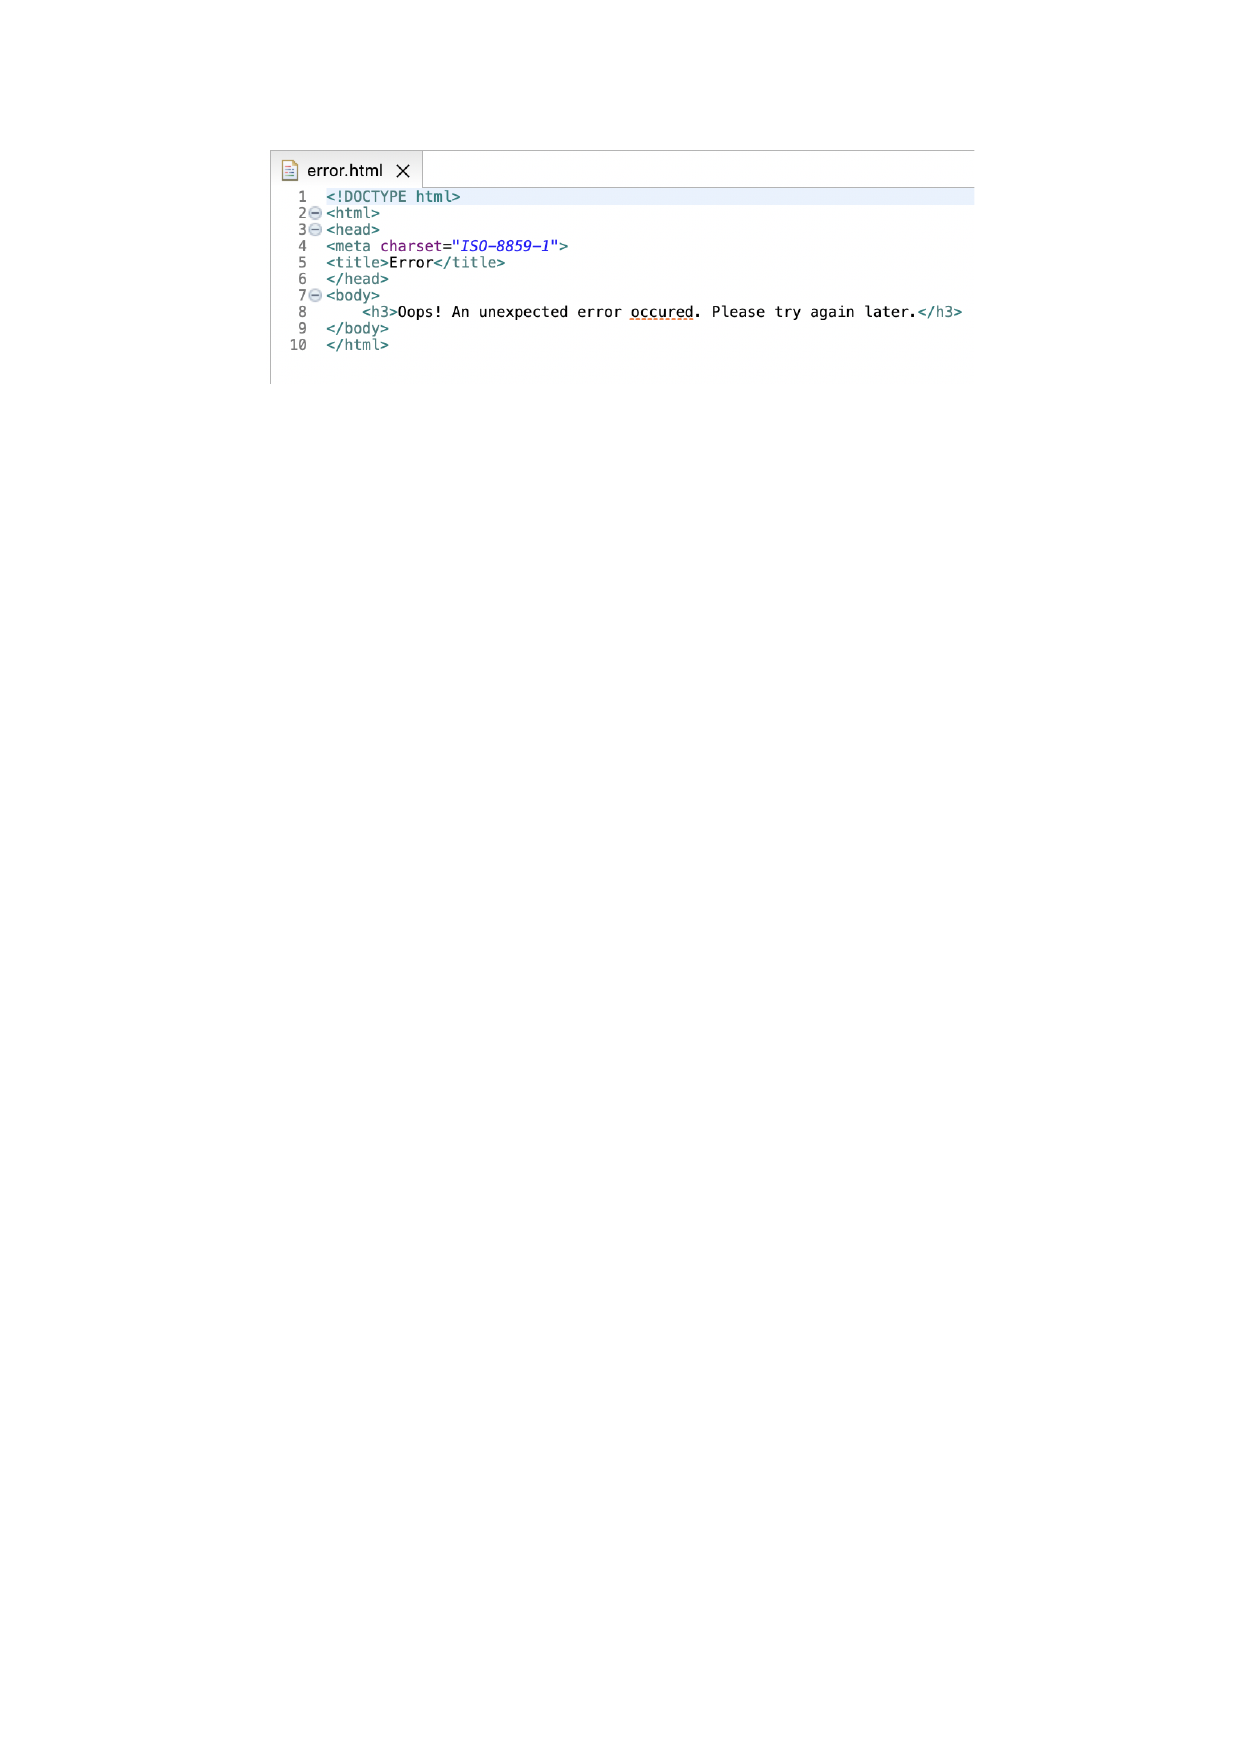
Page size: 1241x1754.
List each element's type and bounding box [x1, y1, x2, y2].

picture [265, 150, 975, 384]
